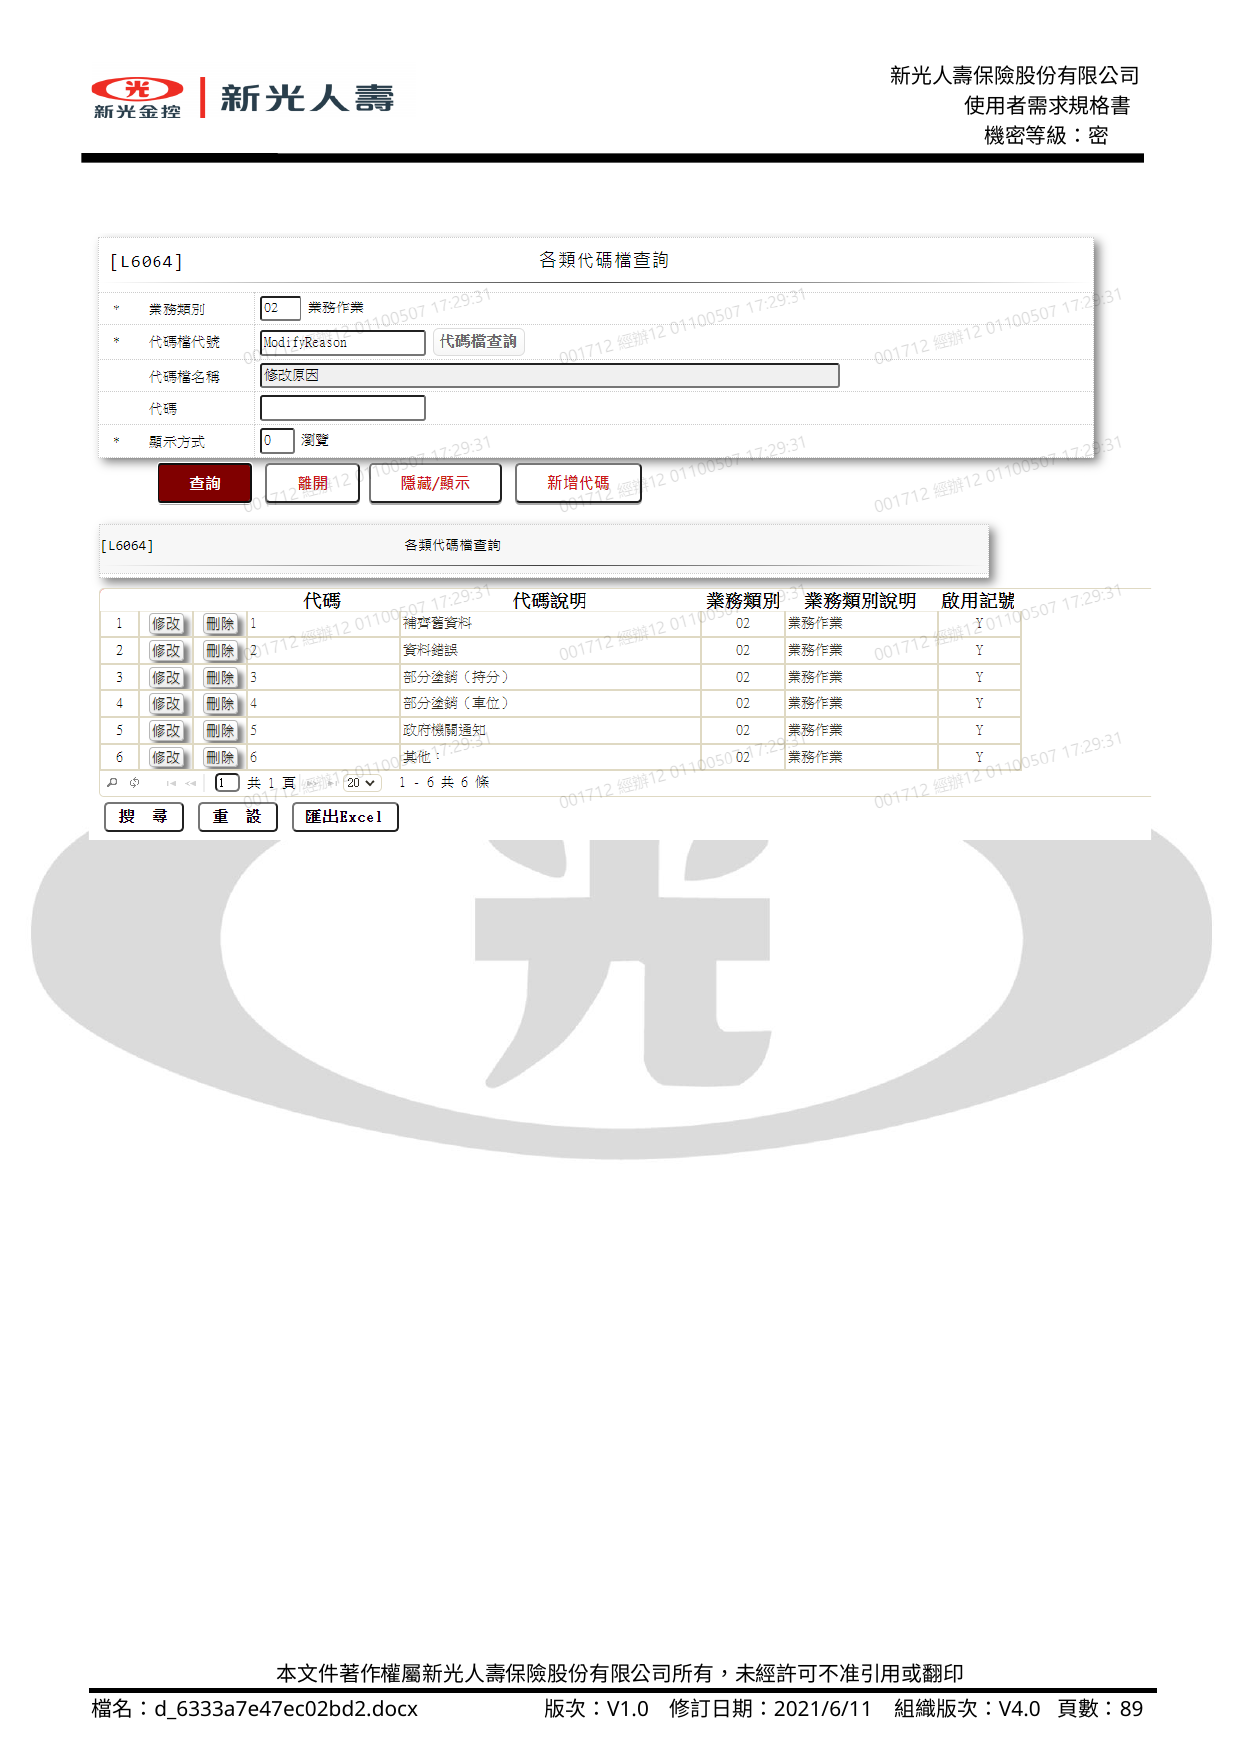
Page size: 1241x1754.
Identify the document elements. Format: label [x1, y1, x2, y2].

picture [25, 233, 1215, 1166]
picture [91, 61, 417, 118]
